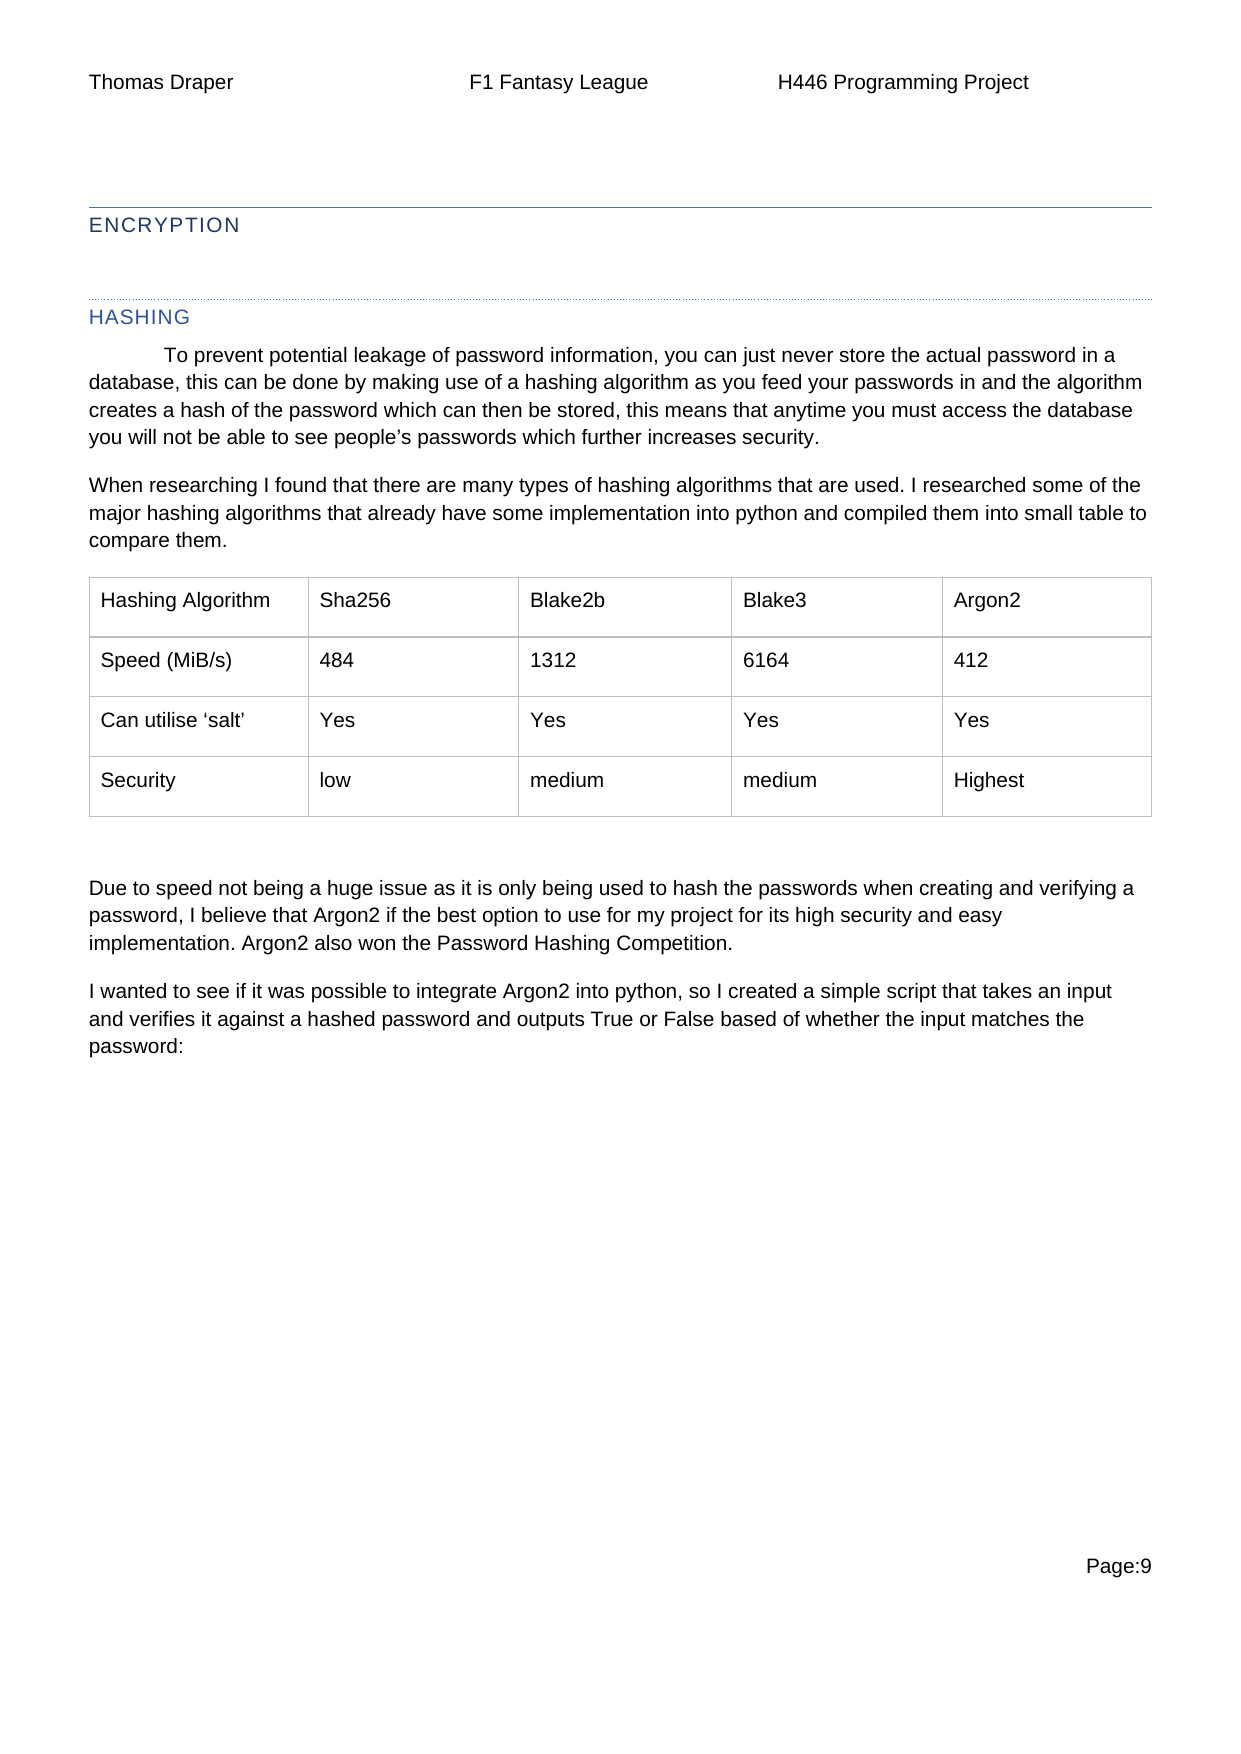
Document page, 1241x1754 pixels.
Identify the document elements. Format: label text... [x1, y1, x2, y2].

text Due to speed not being a huge issue as it is only being used to hash the passwords when creating and verifying a password, I believe that Argon2 if the best option to use for my project for its high security and easy implementation. Argon2 also won the Password Hashing Competition. [89, 876, 1152, 954]
table_cell Yes [309, 697, 518, 756]
table_cell 6164 [732, 638, 942, 696]
table_cell Security [90, 757, 308, 816]
table_cell medium [732, 757, 942, 816]
subtitle Hashing [89, 299, 1152, 328]
text To prevent potential leakage of password information, you can just never store the actual password in a database, this can be done by making use of a hashing algorithm as you feed your passwords in and the algorithm creates a hash of the password which can then be stored, this means that anytime you must access the database you will not be able to see people’s passwords which further increases security. [89, 342, 1152, 449]
table_cell Highest [943, 757, 1151, 816]
table_cell Can utilise ‘salt’ [90, 697, 308, 756]
table_cell Yes [519, 697, 731, 756]
table_header Argon2 [943, 578, 1151, 636]
text I wanted to see if it was possible to integrate Argon2 into python, so I created a simple script that takes an input and verifies it against a hashed password and outputs True or False based of whether the input matches the password: [89, 979, 1152, 1058]
table_cell Speed (MiB/s) [90, 638, 308, 696]
table_cell Yes [943, 697, 1151, 756]
text When researching I found that there are many types of hashing algorithms that are used. I researched some of the major hashing algorithms that already have some implementation into python and compiled them into small table to compare them. [89, 473, 1152, 552]
table_header Sha256 [309, 578, 518, 636]
table_cell 1312 [519, 638, 731, 696]
table_header Blake3 [732, 578, 942, 636]
table_cell 484 [309, 638, 518, 696]
subtitle Encryption [89, 208, 1152, 236]
table_header Blake2b [519, 578, 731, 636]
table_cell 412 [943, 638, 1151, 696]
table_cell medium [519, 757, 731, 816]
table_header Hashing Algorithm [90, 578, 308, 636]
table_cell Yes [732, 697, 942, 756]
table_cell low [309, 757, 518, 816]
